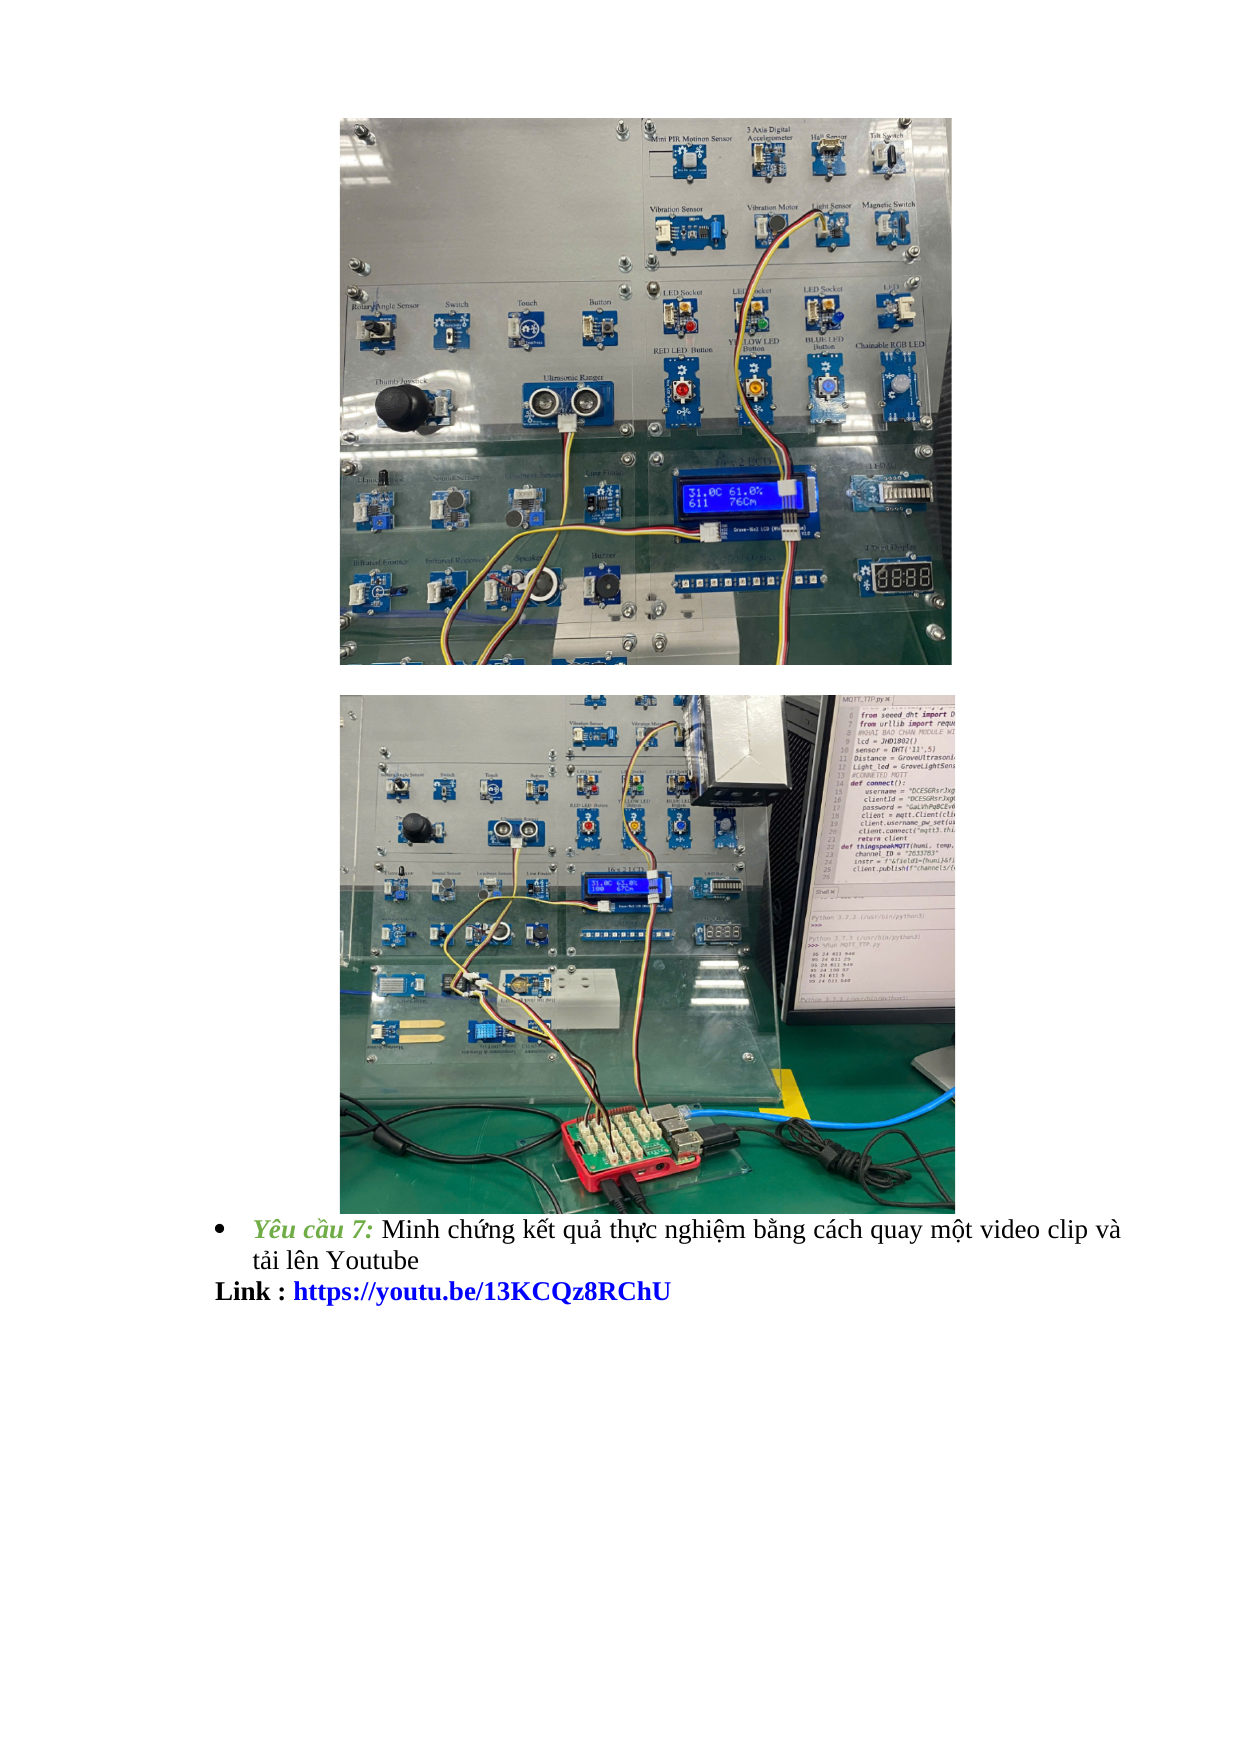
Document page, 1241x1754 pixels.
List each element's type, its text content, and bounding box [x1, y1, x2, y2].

picture [339, 118, 952, 665]
list Link : https://youtu.be/13KCQz8RChU [215, 1276, 1122, 1307]
picture [339, 695, 956, 1214]
list Yêu cầu 7: Minh chứng kết quả thực nghiệm bằng cách quay một video clip và tải lên Youtube [215, 1213, 1122, 1276]
